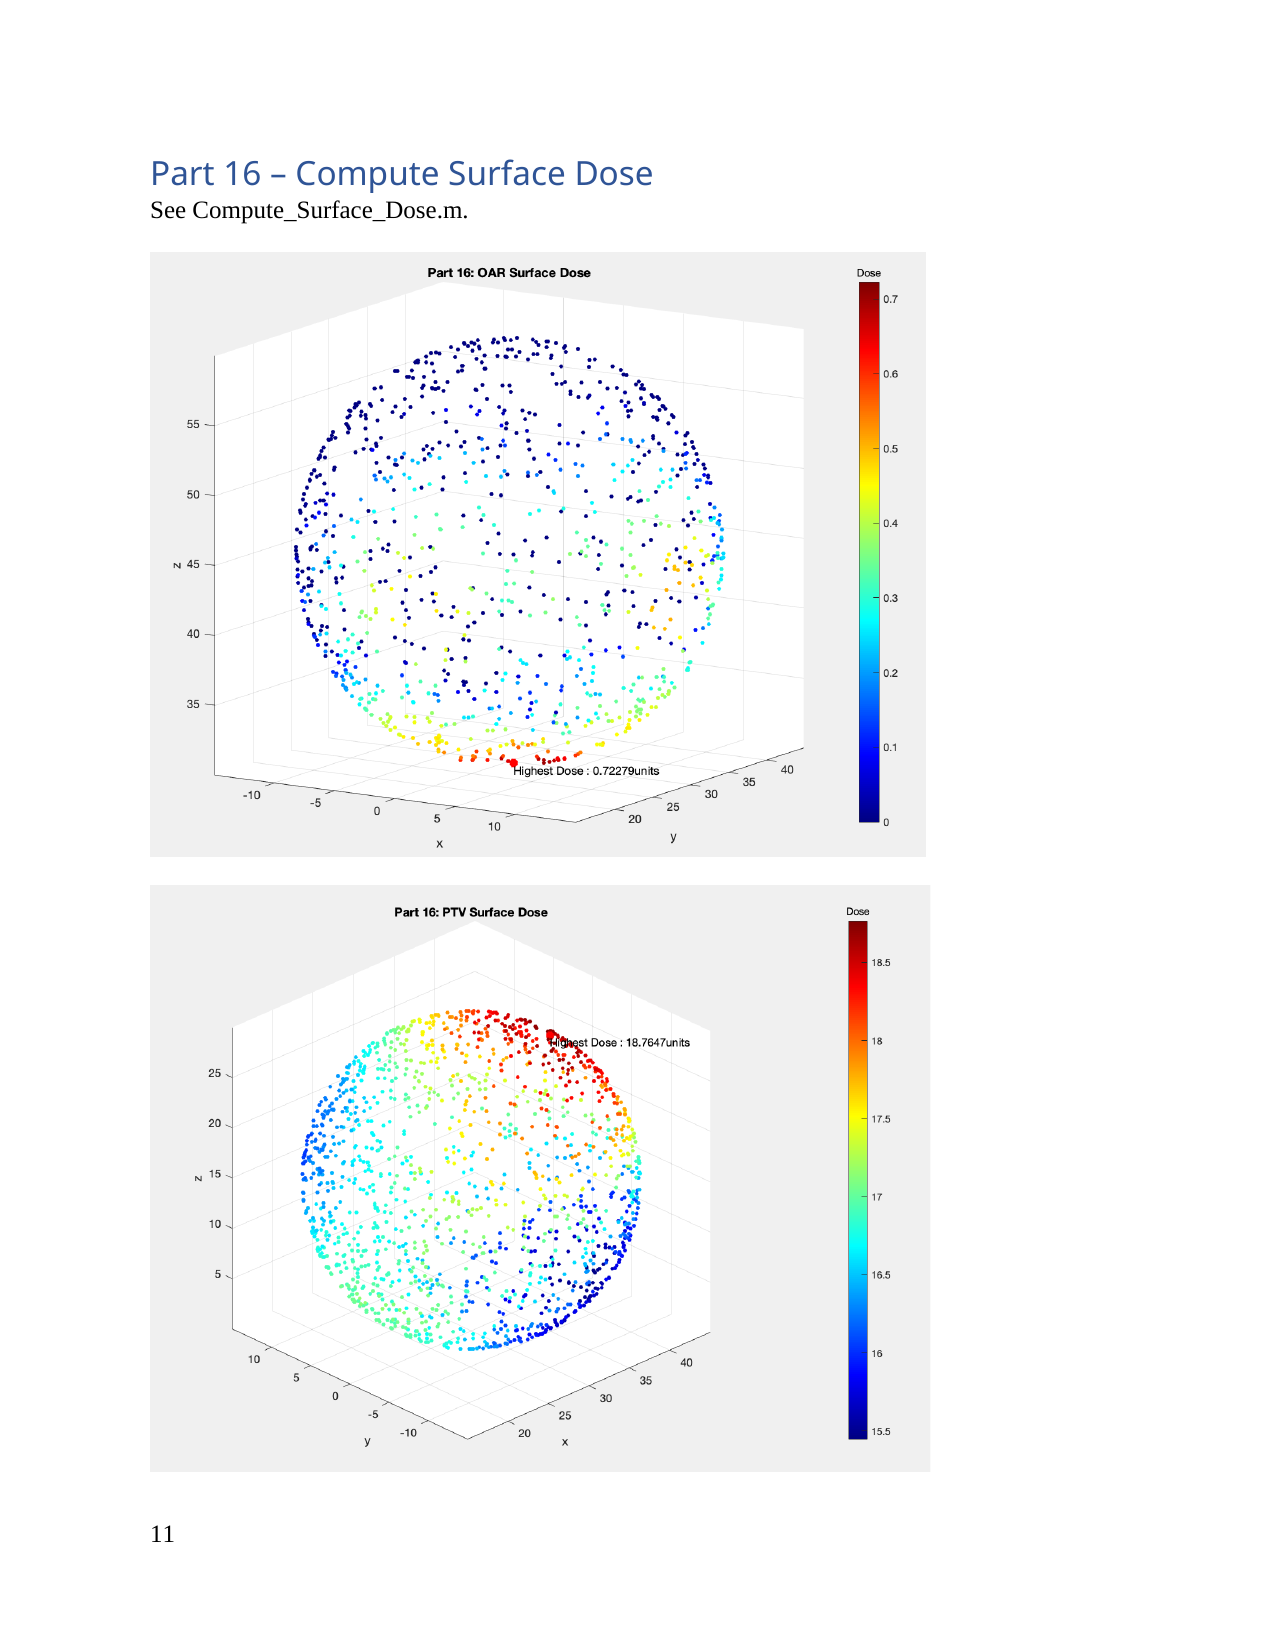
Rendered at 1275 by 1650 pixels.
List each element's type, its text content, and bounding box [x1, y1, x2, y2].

text See Compute_Surface_Dose.m. [150, 195, 1125, 224]
picture [150, 252, 926, 857]
picture [150, 885, 931, 1472]
subtitle Part 16 – Compute Surface Dose [150, 150, 1125, 195]
